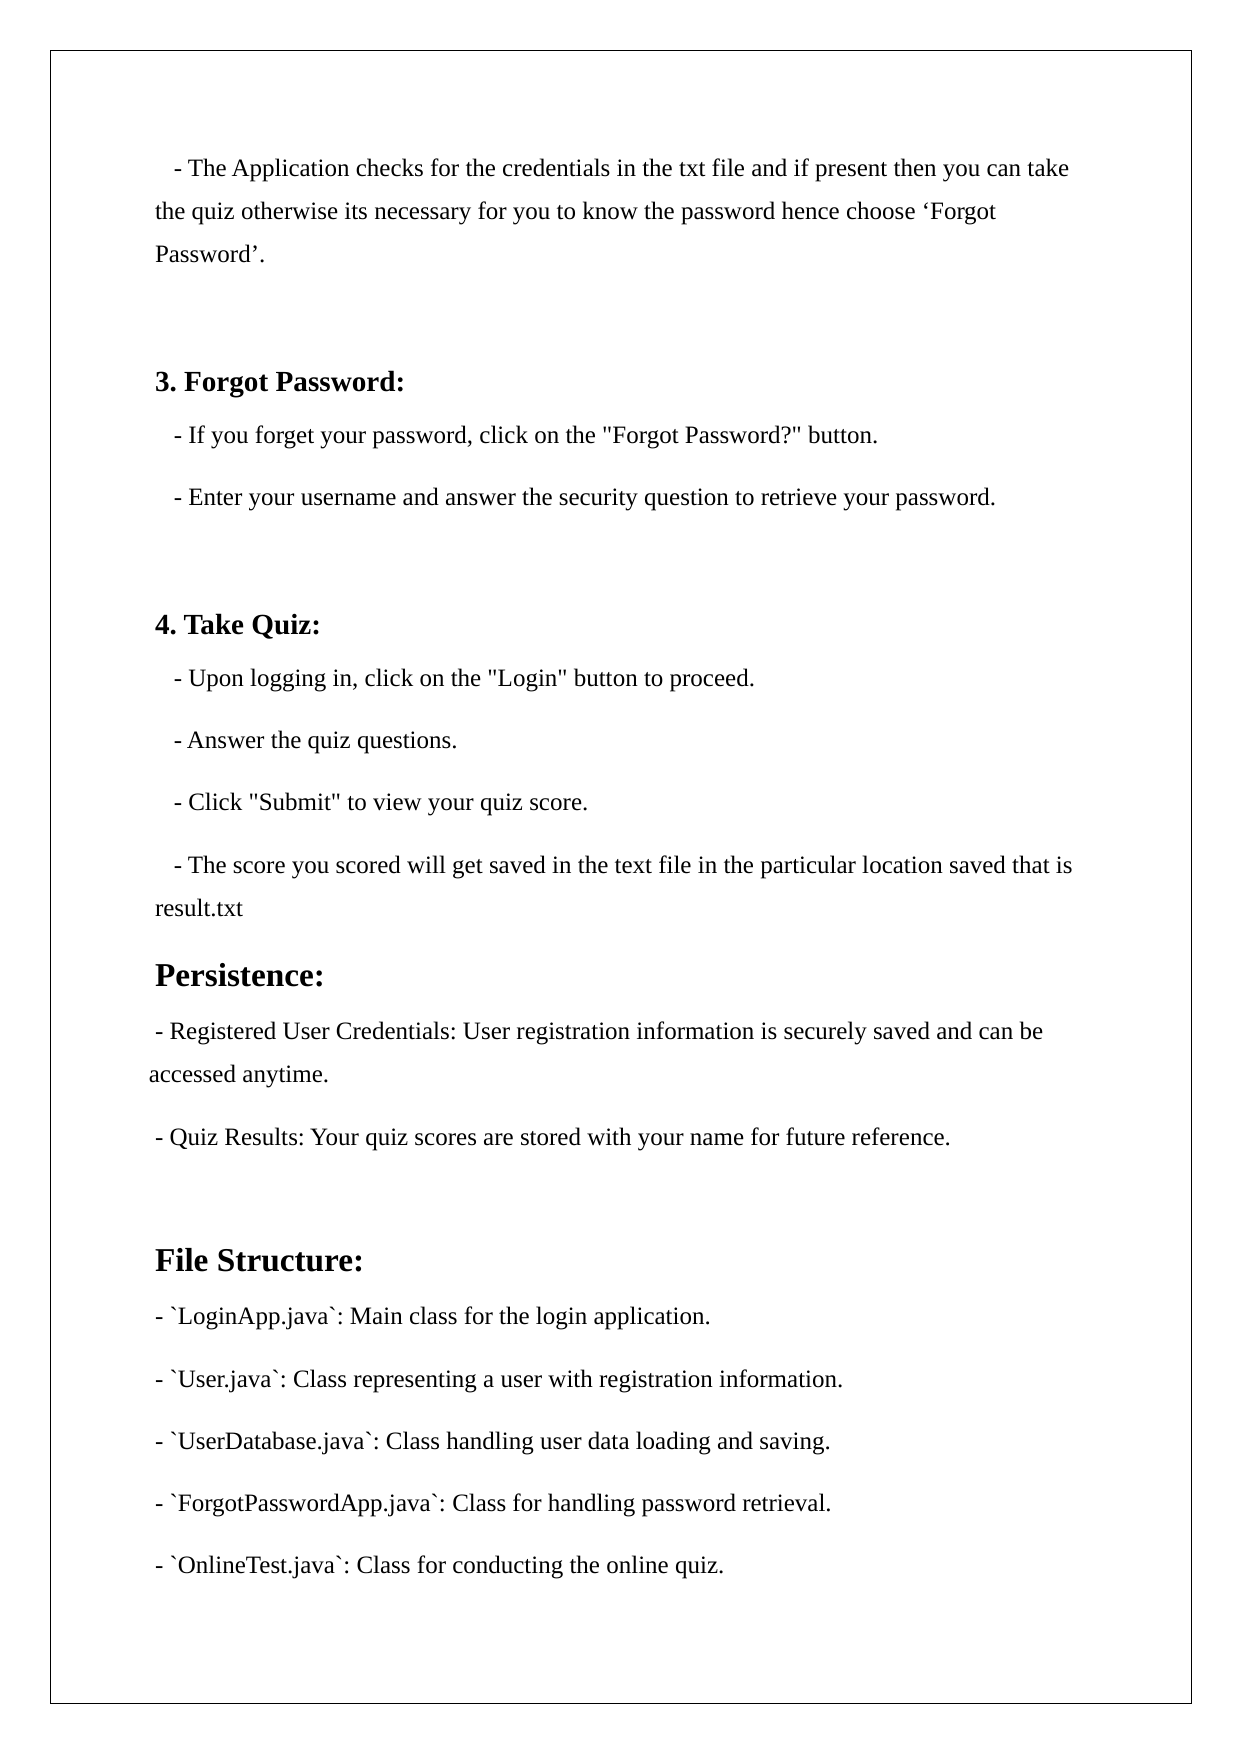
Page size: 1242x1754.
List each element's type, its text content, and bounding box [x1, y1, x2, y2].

text - The Application checks for the credentials in the txt file and if present then you can take the quiz otherwise its necessary for you to know the password hence choose ‘Forgot Password’. [155, 153, 1090, 268]
text - `LoginApp.java`: Main class for the login application. [148, 1301, 1090, 1330]
text - `OnlineTest.java`: Class for conducting the online quiz. [148, 1551, 1090, 1579]
text - Quiz Results: Your quiz scores are stored with your name for future reference. [148, 1122, 1090, 1151]
text - Click "Submit" to view your quiz score. [148, 787, 1090, 816]
text - `UserDatabase.java`: Class handling user data loading and saving. [148, 1426, 1090, 1455]
text - Upon logging in, click on the "Login" button to proceed. [148, 663, 1090, 692]
text Persistence: [148, 955, 1090, 993]
text 3. Forgot Password: [148, 364, 1090, 397]
text - The score you scored will get saved in the text file in the particular location saved that is result.txt [155, 850, 1090, 922]
text File Structure: [148, 1240, 1090, 1278]
text - If you forget your password, click on the "Forgot Password?" button. [148, 420, 1090, 449]
text 4. Take Quiz: [148, 607, 1090, 640]
text - `ForgotPasswordApp.java`: Class for handling password retrieval. [148, 1488, 1090, 1517]
text - Answer the quiz questions. [148, 725, 1090, 754]
text - Enter your username and answer the security question to retrieve your password. [148, 482, 1090, 511]
text - Registered User Credentials: User registration information is securely saved and can be accessed anytime. [148, 1016, 1090, 1088]
text - `User.java`: Class representing a user with registration information. [148, 1364, 1090, 1392]
